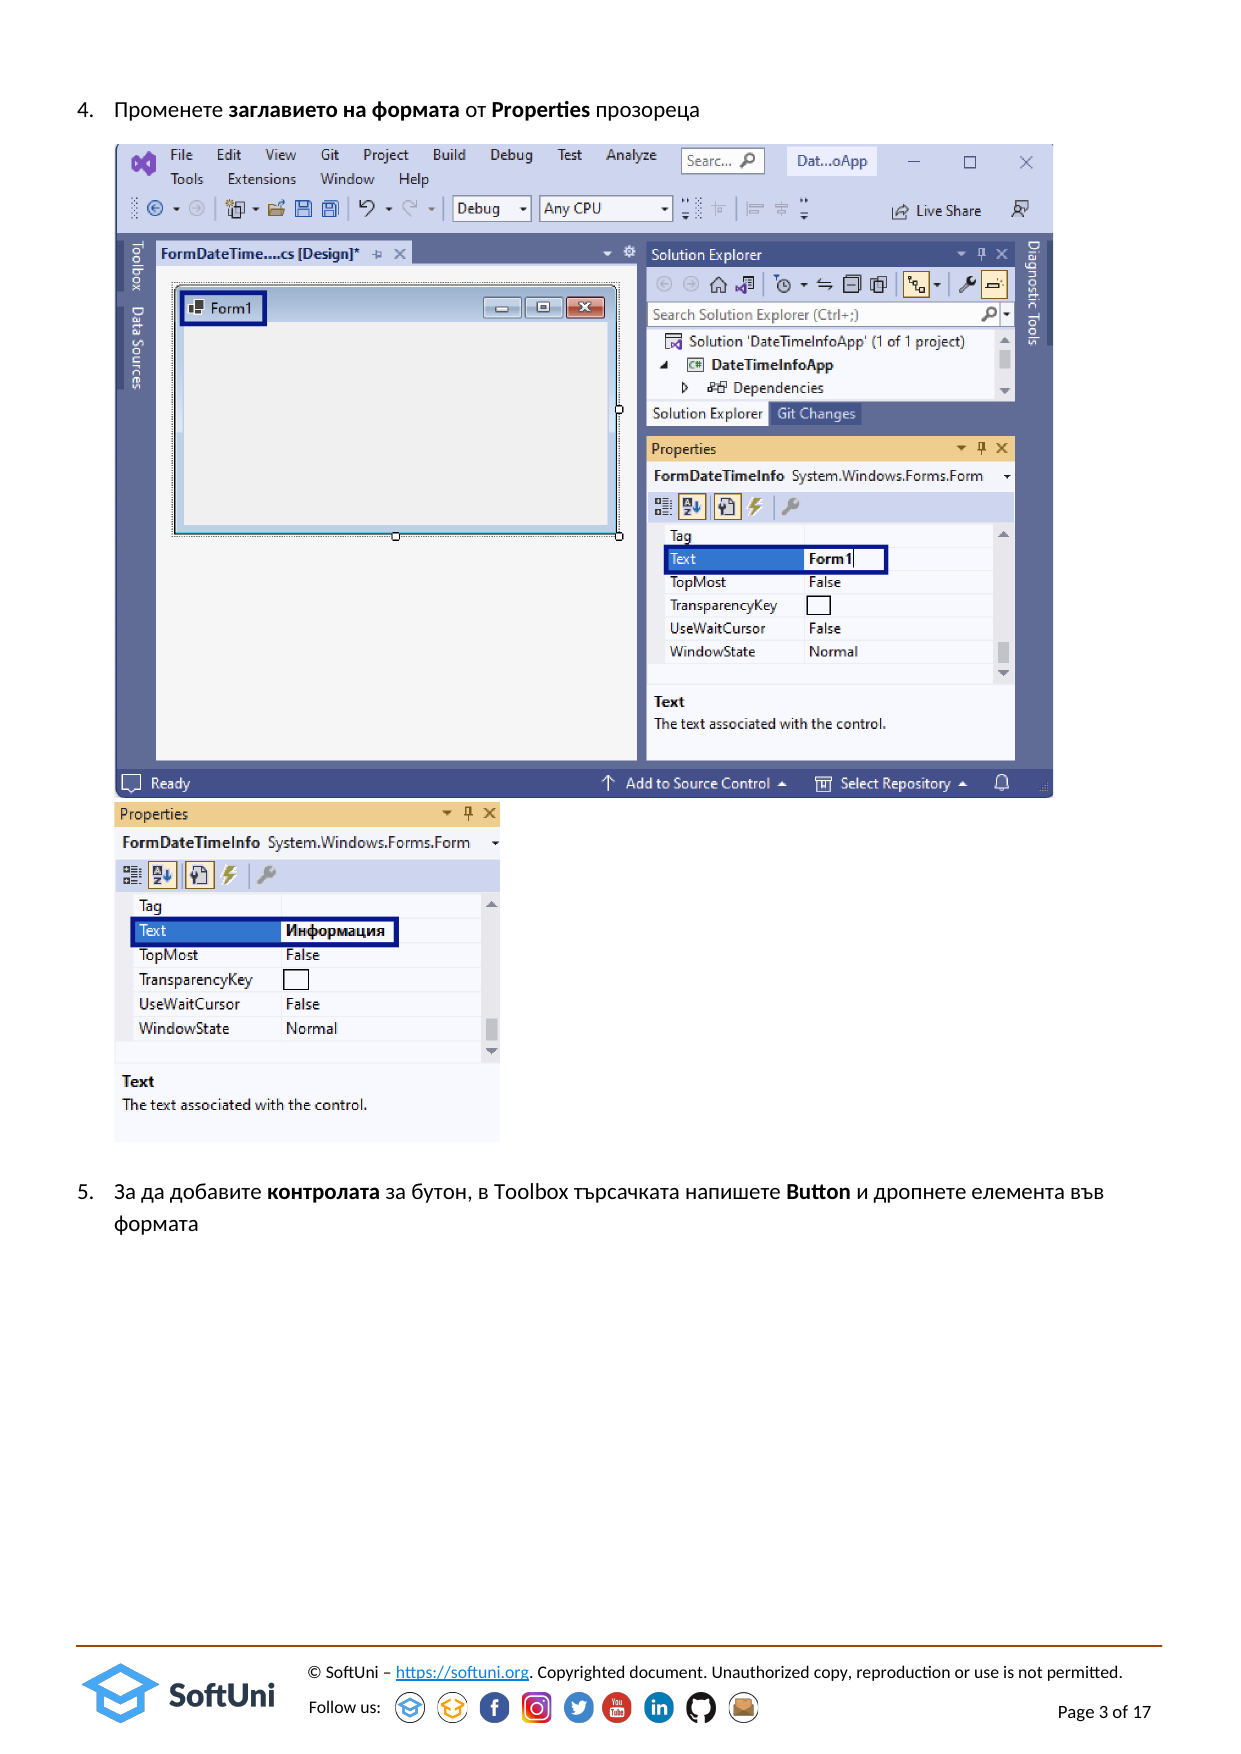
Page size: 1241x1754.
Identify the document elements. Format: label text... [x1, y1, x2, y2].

picture [114, 802, 500, 1142]
picture [644, 1714, 653, 1723]
picture [602, 1692, 632, 1723]
picture [522, 1692, 552, 1723]
picture [644, 1692, 653, 1701]
picture [665, 1692, 674, 1701]
picture [395, 1692, 425, 1723]
picture [437, 1692, 468, 1723]
picture [665, 1714, 674, 1723]
list Променете заглавието на формата от Properties прозореца [77, 95, 1163, 123]
picture [564, 1692, 594, 1723]
picture [728, 1692, 759, 1723]
picture [658, 1705, 667, 1714]
list За да добавите контролата за бутон, в Toolbox търсачката напишете Button и дропнете елемента във формата [77, 1177, 1163, 1237]
picture [479, 1692, 510, 1723]
picture [75, 1658, 281, 1729]
picture [114, 144, 1054, 798]
picture [686, 1692, 716, 1723]
